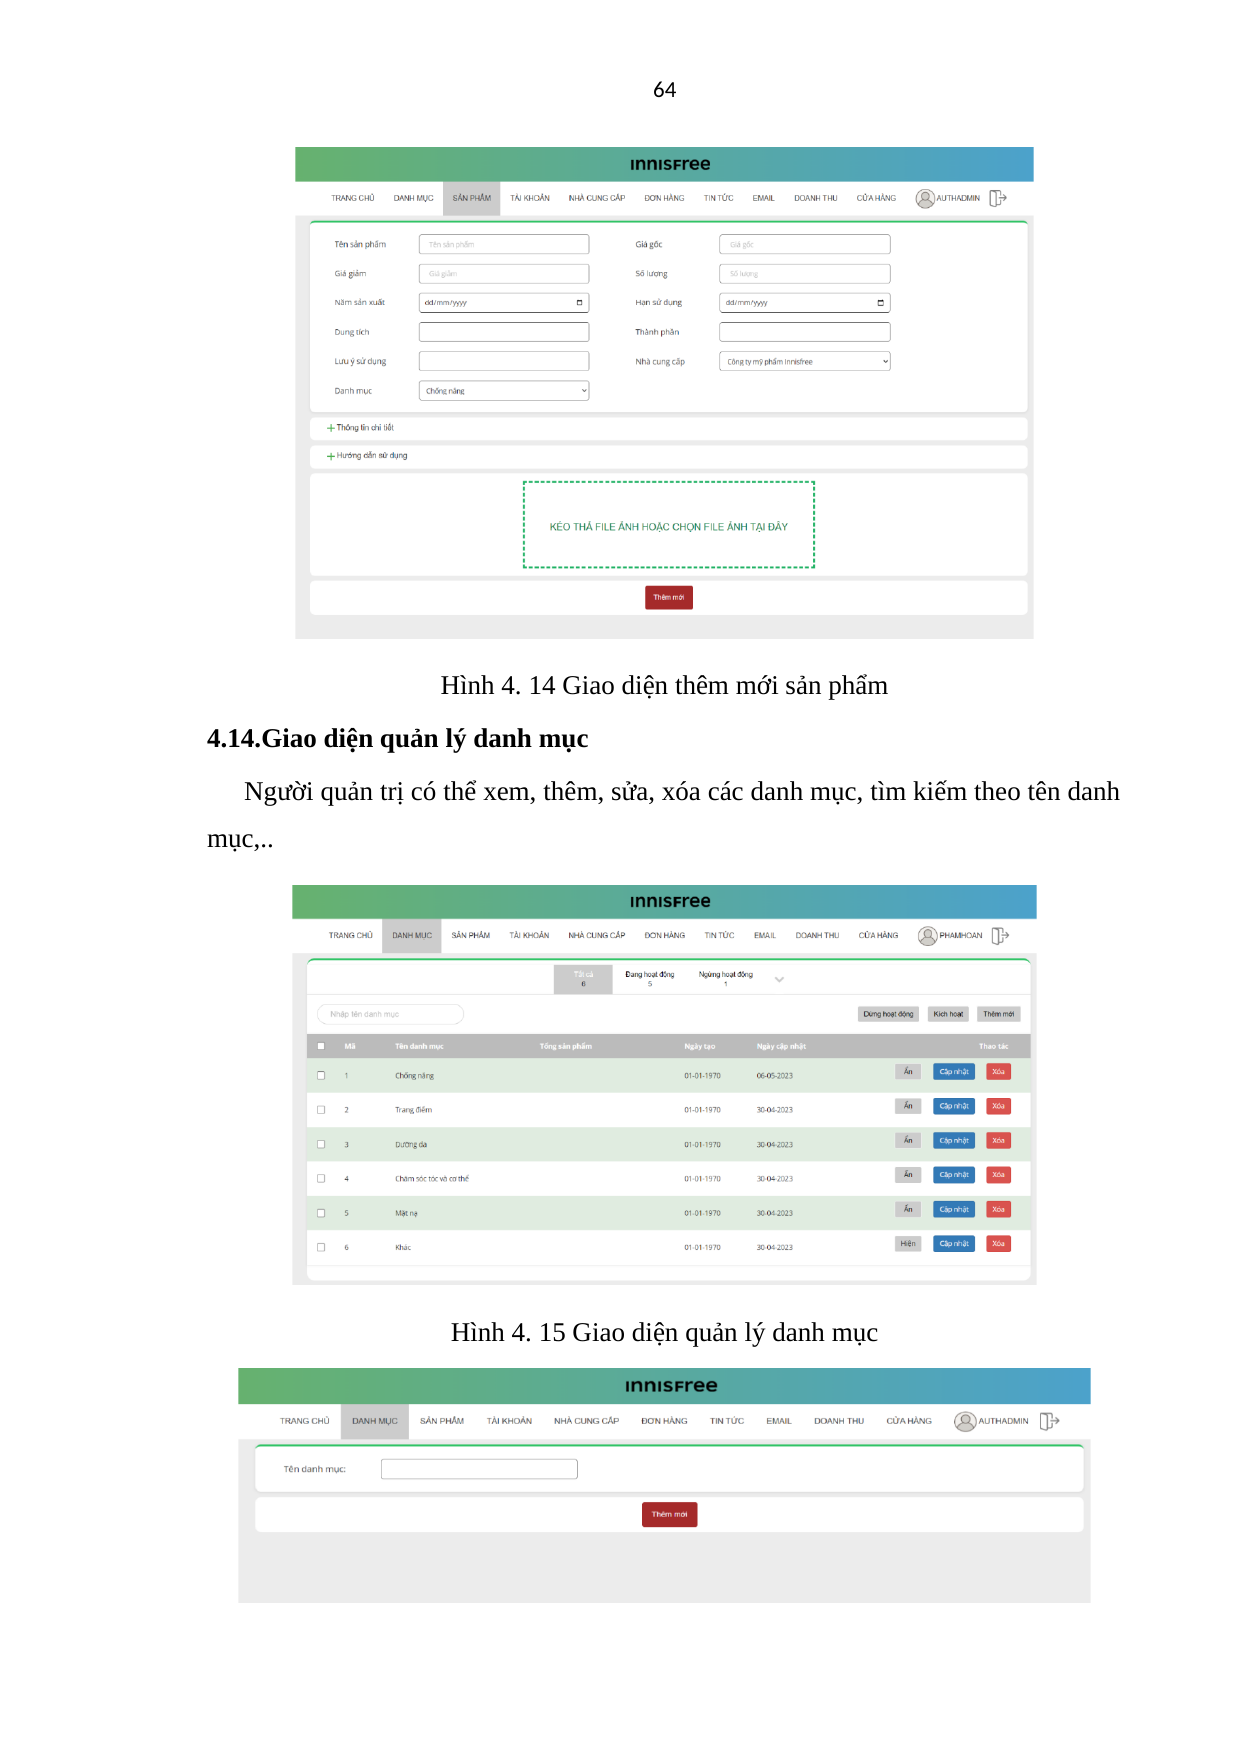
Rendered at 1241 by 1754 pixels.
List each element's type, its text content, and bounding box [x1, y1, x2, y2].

text Hình 4. 15 Giao diện quản lý danh mục [207, 1316, 1122, 1347]
picture [238, 1368, 1091, 1603]
text Hình 4. 14 Giao diện thêm mới sản phẩm [207, 669, 1122, 700]
subtitle Giao diện quản lý danh mục [207, 722, 1122, 753]
picture [295, 147, 1034, 639]
text Người quản trị có thể xem, thêm, sửa, xóa các danh mục, tìm kiếm theo tên danh mục,.. [207, 775, 1122, 853]
picture [292, 885, 1037, 1285]
